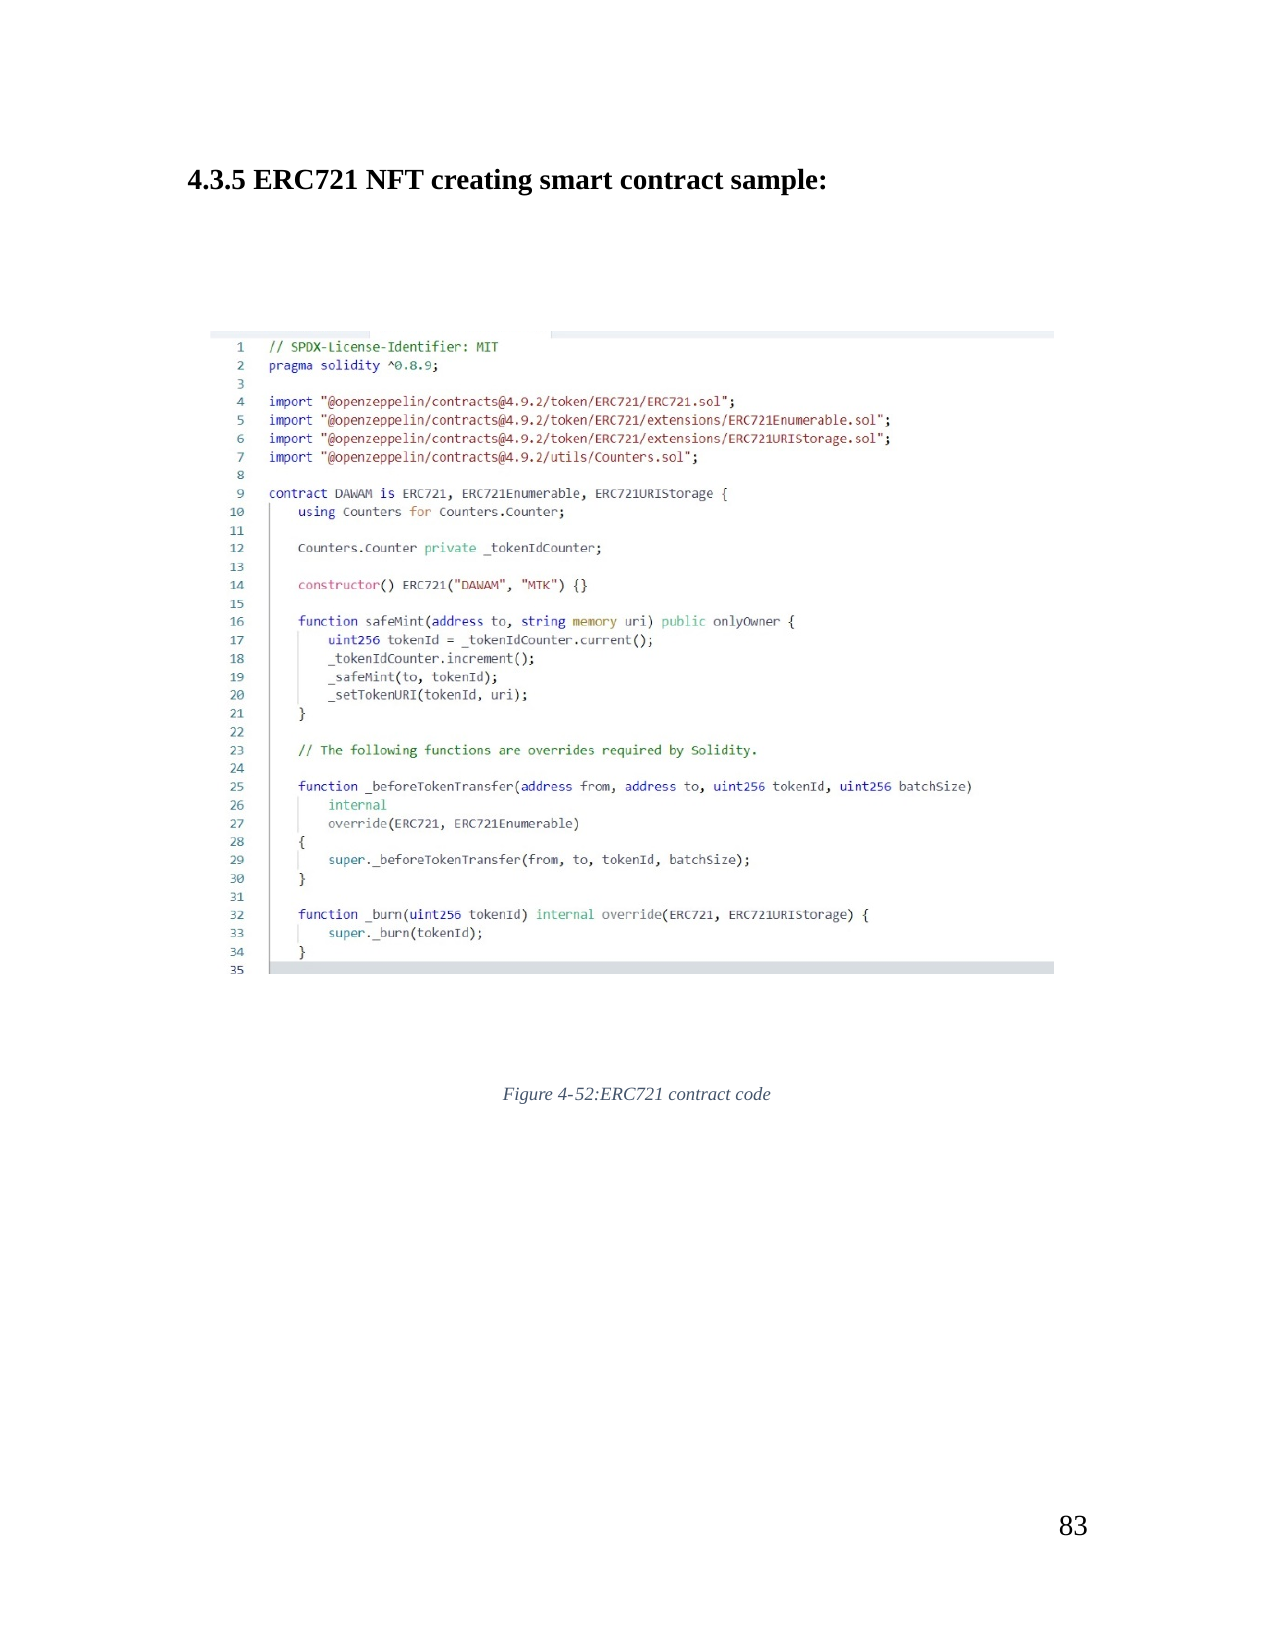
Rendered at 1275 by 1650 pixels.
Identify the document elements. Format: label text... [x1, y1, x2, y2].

picture [210, 331, 1054, 974]
subtitle ERC721 NFT creating smart contract sample: [187, 162, 1087, 196]
